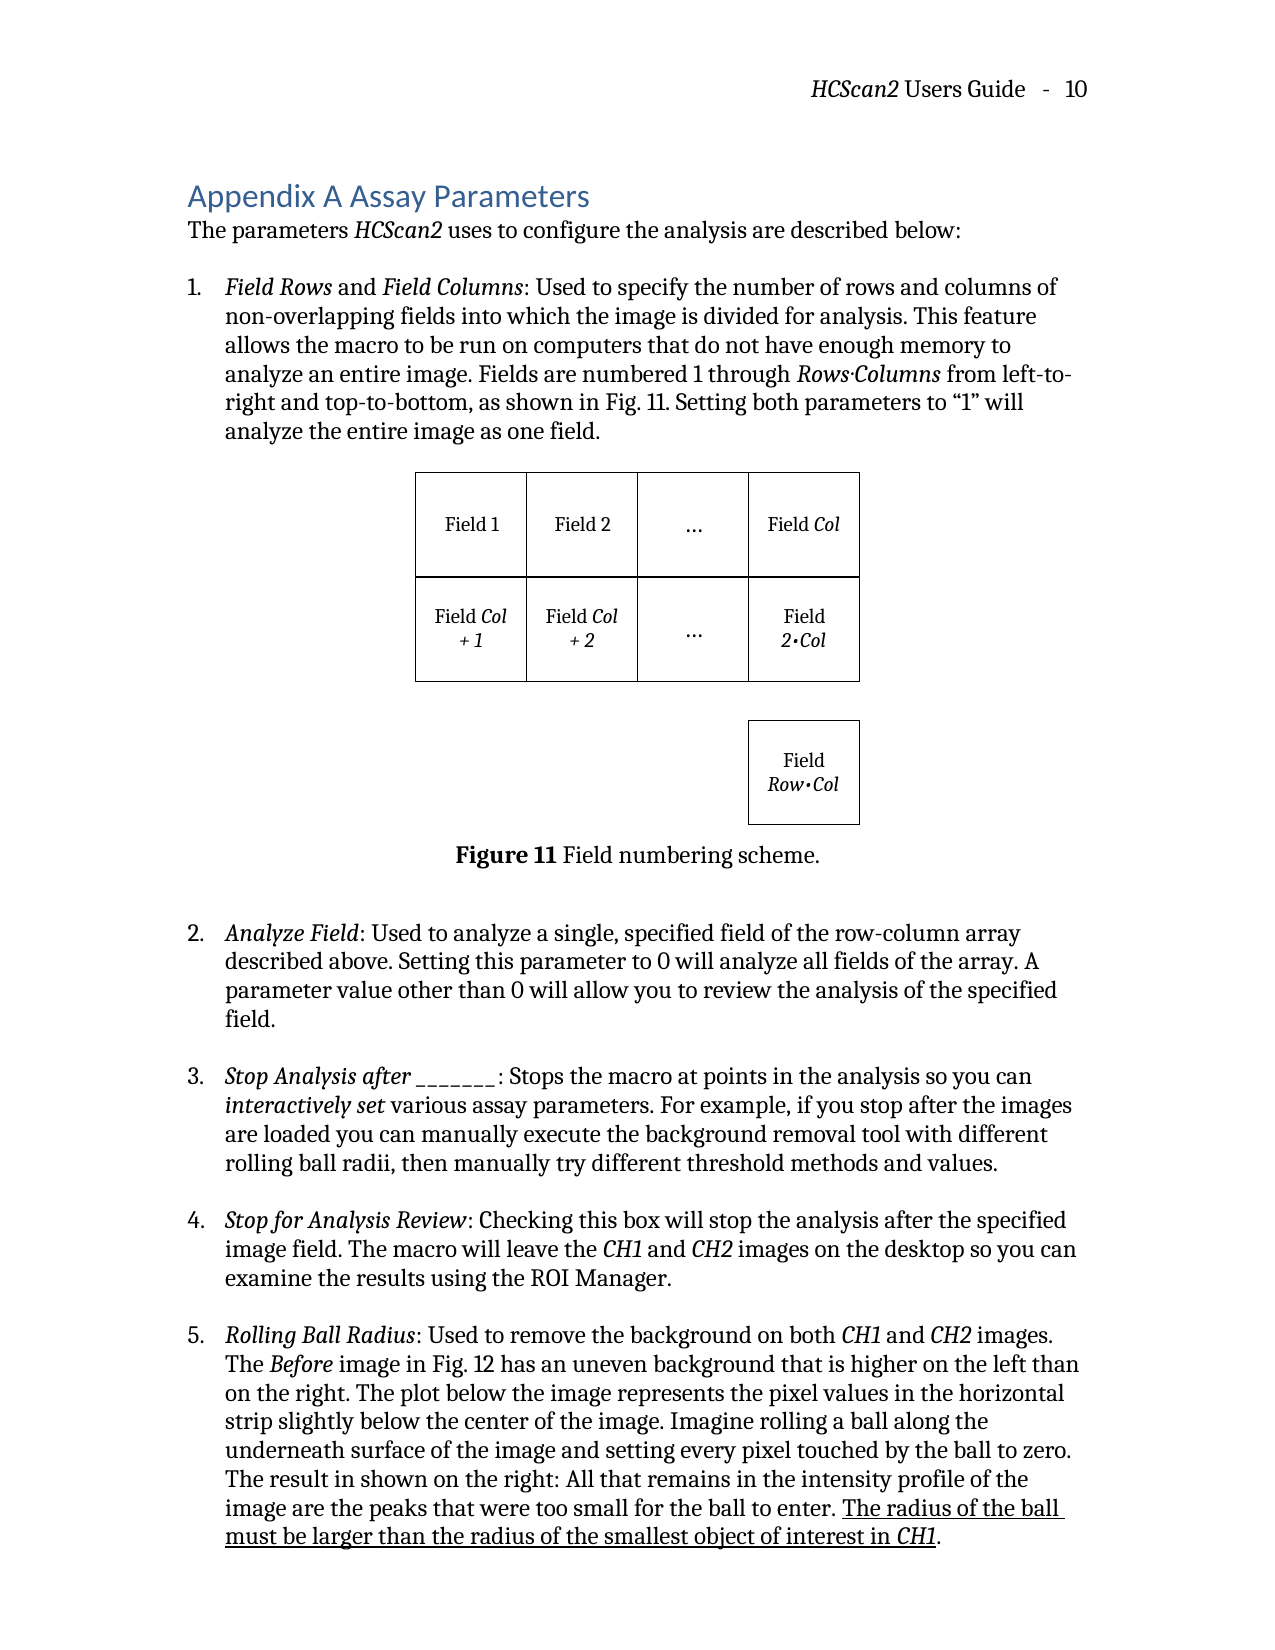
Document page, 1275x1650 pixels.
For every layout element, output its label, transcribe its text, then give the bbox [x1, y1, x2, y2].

text The parameters HCScan2 uses to configure the analysis are described below: [187, 216, 1087, 244]
list Stop Analysis after _______: Stops the macro at points in the analysis so you can interactively set various assay parameters. For example, if you stop after the images are loaded you can manually execute the background removal tool with different rolling ball radii, then manually try different threshold methods and values. [187, 1062, 1087, 1177]
list Rolling Ball Radius: Used to remove the background on both CH1 and CH2 images. The Before image in Fig. 12 has an uneven background that is higher on the left than on the right. The plot below the image represents the pixel values in the horizontal strip slightly below the center of the image. Imagine rolling a ball along the underneath surface of the image and setting every pixel touched by the ball to zero. The result in shown on the right: All that remains in the intensity profile of the image are the peaks that were too small for the ball to enter. The radius of the ball must be larger than the radius of the smallest object of interest in CH1. [187, 1321, 1087, 1551]
list Stop for Analysis Review: Checking this box will stop the analysis after the specified image field. The macro will leave the CH1 and CH2 images on the desktop so you can examine the results using the ROI Manager. [187, 1206, 1087, 1292]
list Field Rows and Field Columns: Used to specify the number of rows and columns of non-overlapping fields into which the image is divided for analysis. This feature allows the macro to be run on computers that do not have enough memory to analyze an entire image. Fields are numbered 1 through Rows∙Columns from left-to-right and top-to-bottom, as shown in Fig. 11. Setting both parameters to “1” will analyze the entire image as one field. [187, 273, 1087, 446]
list Analyze Field: Used to analyze a single, specified field of the row-column array described above. Setting this parameter to 0 will analyze all fields of the array. A parameter value other than 0 will allow you to review the analysis of the specified field. [187, 918, 1087, 1033]
subtitle Appendix A Assay Parameters [187, 175, 1087, 216]
